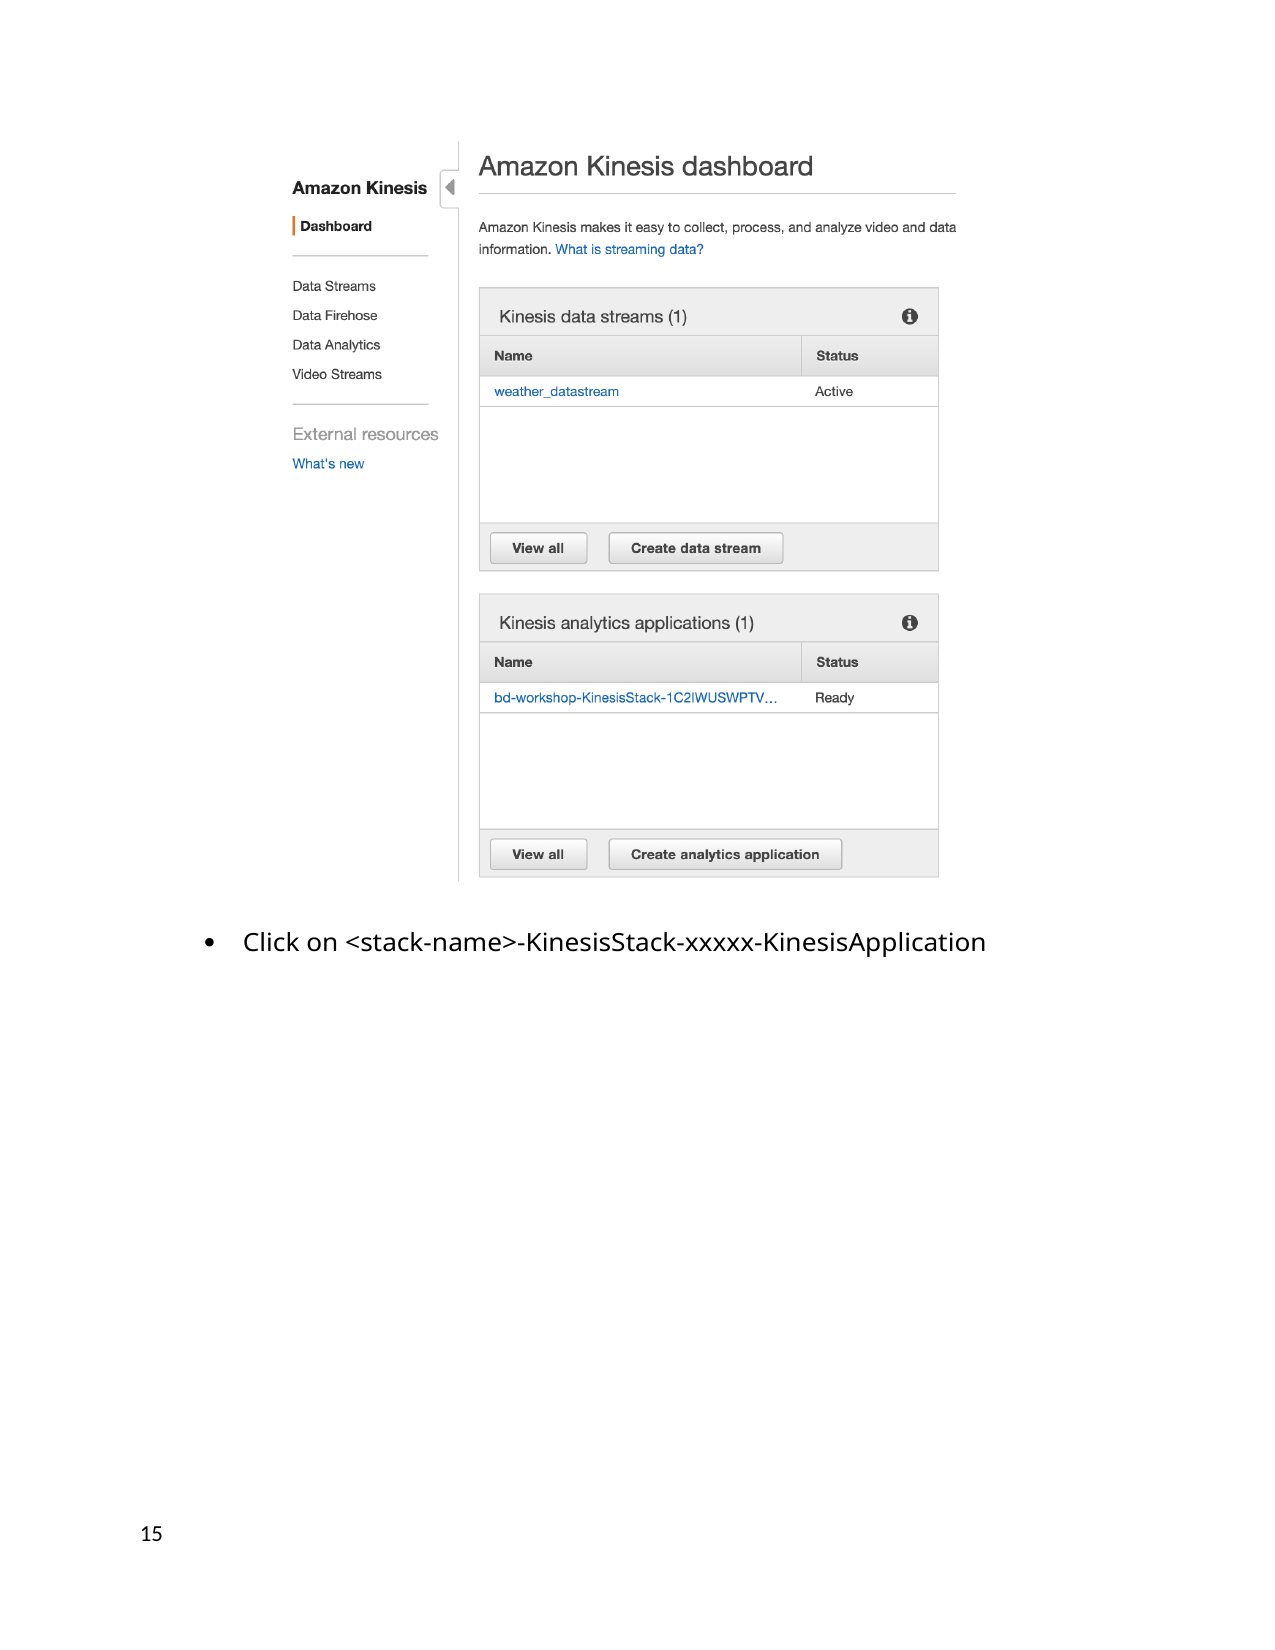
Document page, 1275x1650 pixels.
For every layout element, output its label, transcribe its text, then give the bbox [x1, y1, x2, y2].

picture [280, 141, 956, 881]
list Click on <stack-name>-KinesisStack-xxxxx-KinesisApplication [205, 924, 1225, 959]
